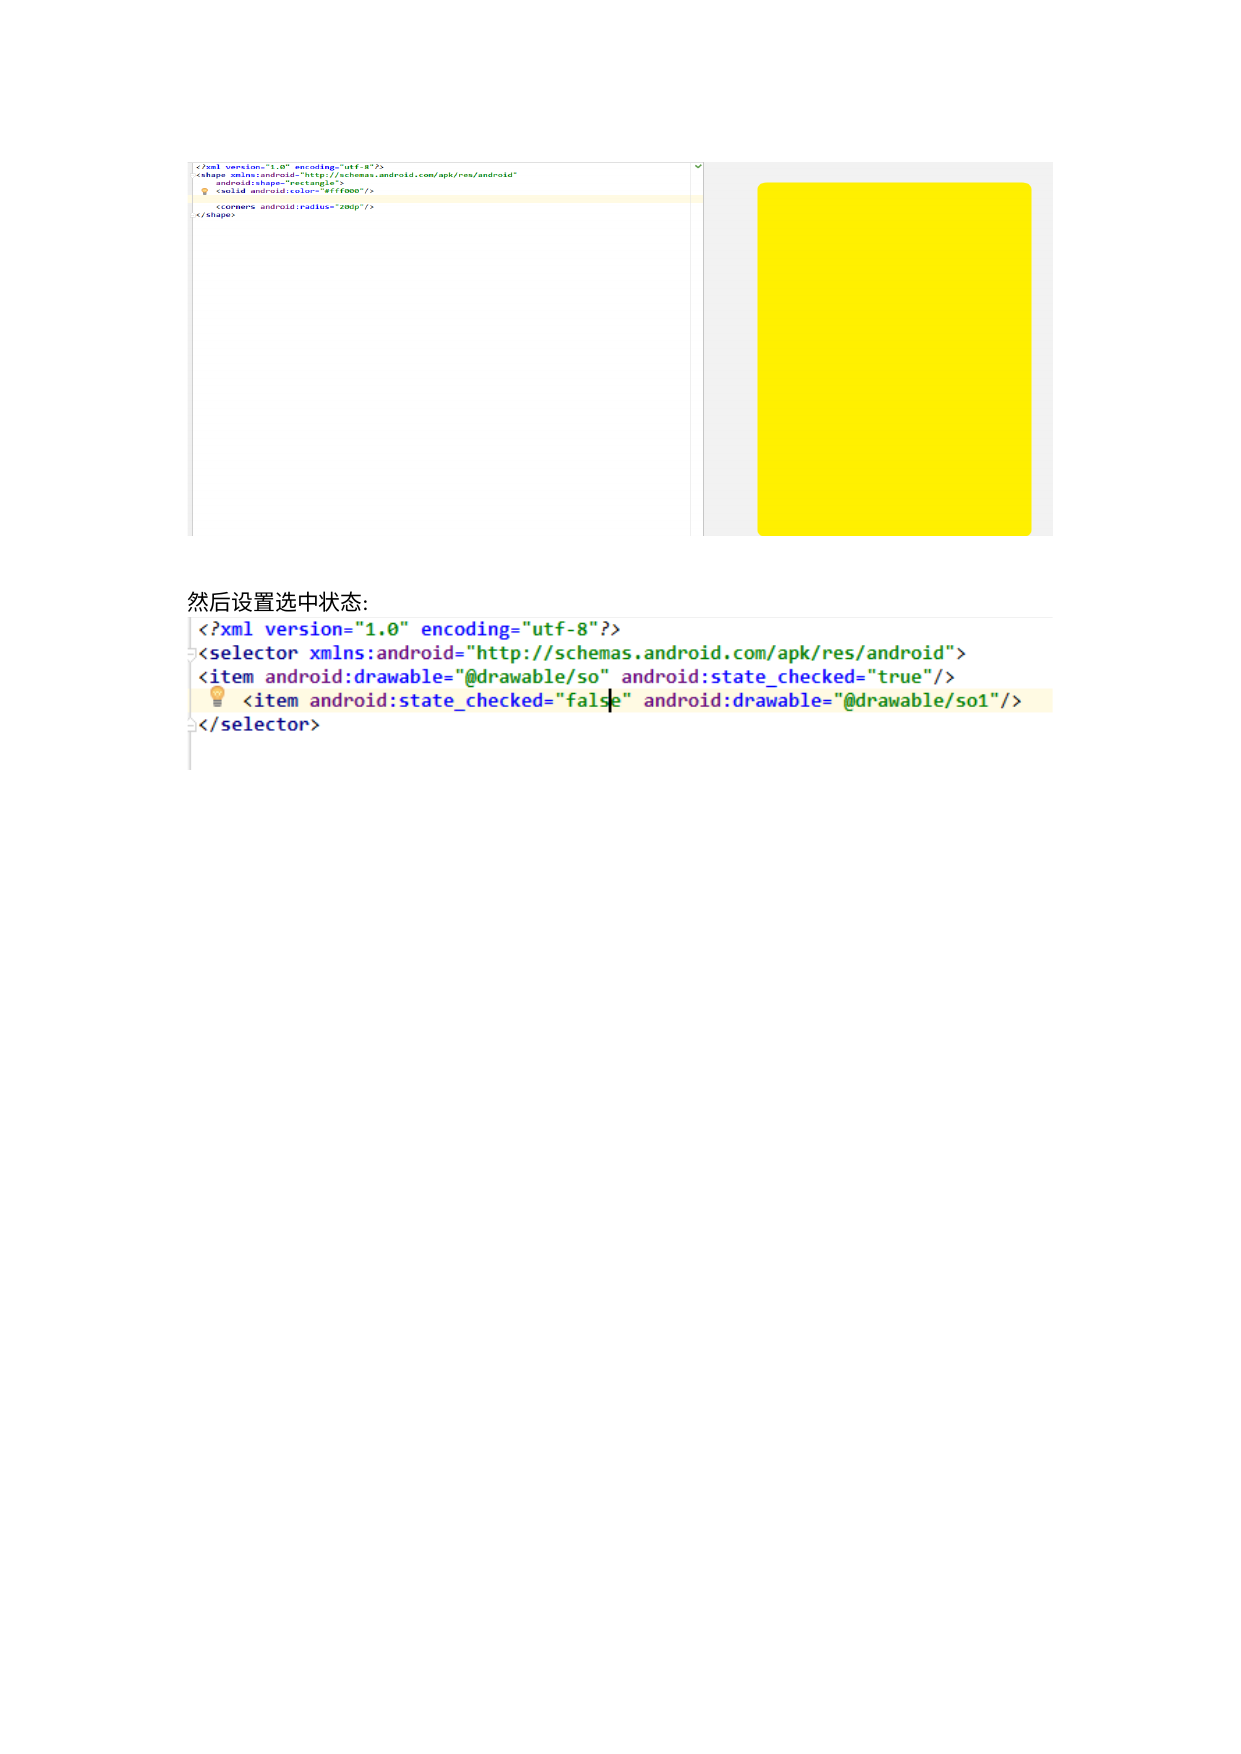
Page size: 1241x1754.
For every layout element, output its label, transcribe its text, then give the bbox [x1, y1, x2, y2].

picture [187, 162, 1053, 536]
picture [187, 617, 1053, 770]
text 然后设置选中状态: [187, 584, 1053, 617]
